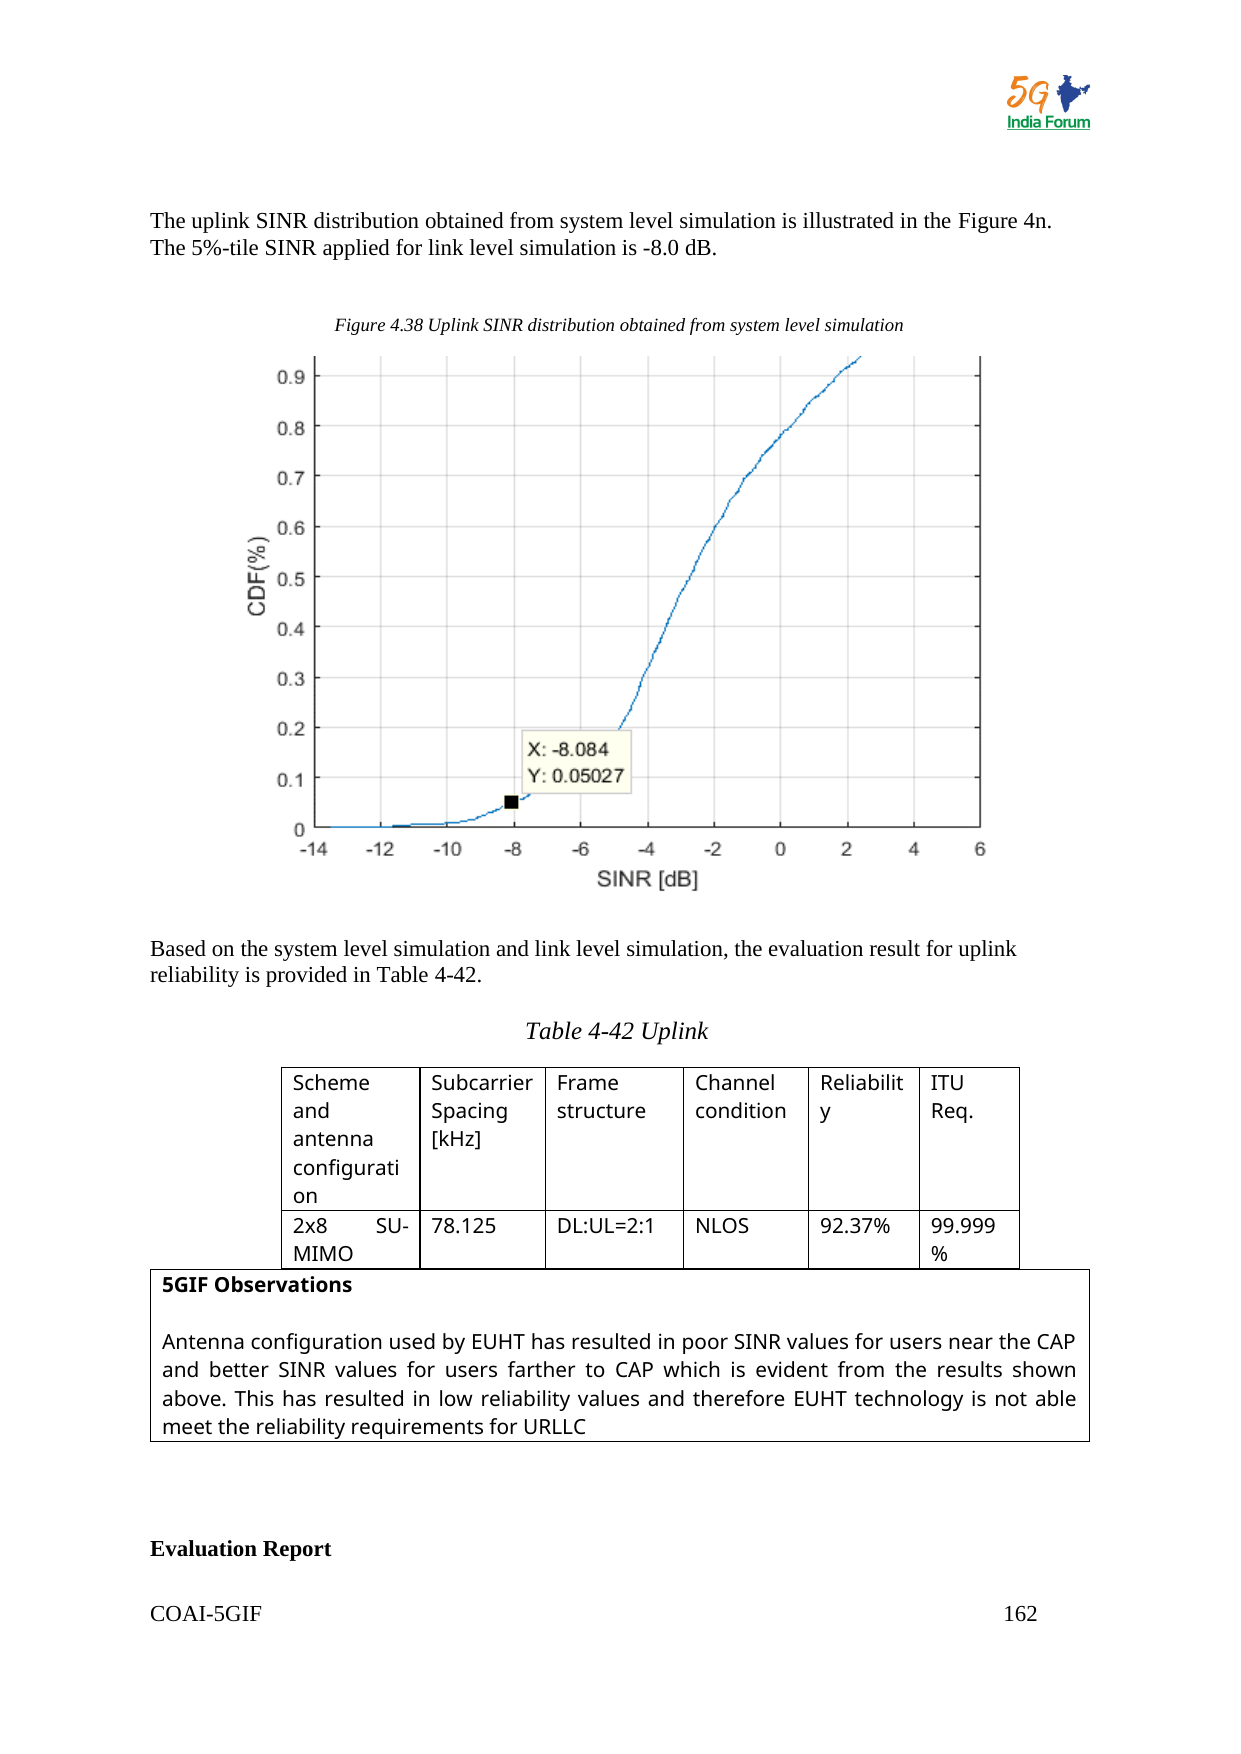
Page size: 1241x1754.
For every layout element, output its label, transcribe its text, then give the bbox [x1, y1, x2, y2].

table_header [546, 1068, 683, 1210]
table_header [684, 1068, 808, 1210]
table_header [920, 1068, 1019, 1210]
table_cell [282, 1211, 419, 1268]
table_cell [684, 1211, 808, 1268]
text Evaluation Report [150, 1536, 1090, 1562]
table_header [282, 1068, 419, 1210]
text Based on the system level simulation and link level simulation, the evaluation result for uplink reliability is provided in Table 4-42. [150, 935, 1090, 988]
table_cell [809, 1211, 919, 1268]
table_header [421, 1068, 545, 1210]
picture [246, 356, 995, 894]
text The uplink SINR distribution obtained from system level simulation is illustrated in the Figure 4n. The 5%-tile SINR applied for link level simulation is -8.0 dB. [150, 207, 1090, 260]
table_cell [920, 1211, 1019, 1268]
text Table 4-42 Uplink [450, 1016, 1090, 1045]
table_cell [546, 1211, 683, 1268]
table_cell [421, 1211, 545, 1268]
picture [1007, 75, 1091, 130]
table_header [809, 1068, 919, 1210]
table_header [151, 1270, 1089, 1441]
